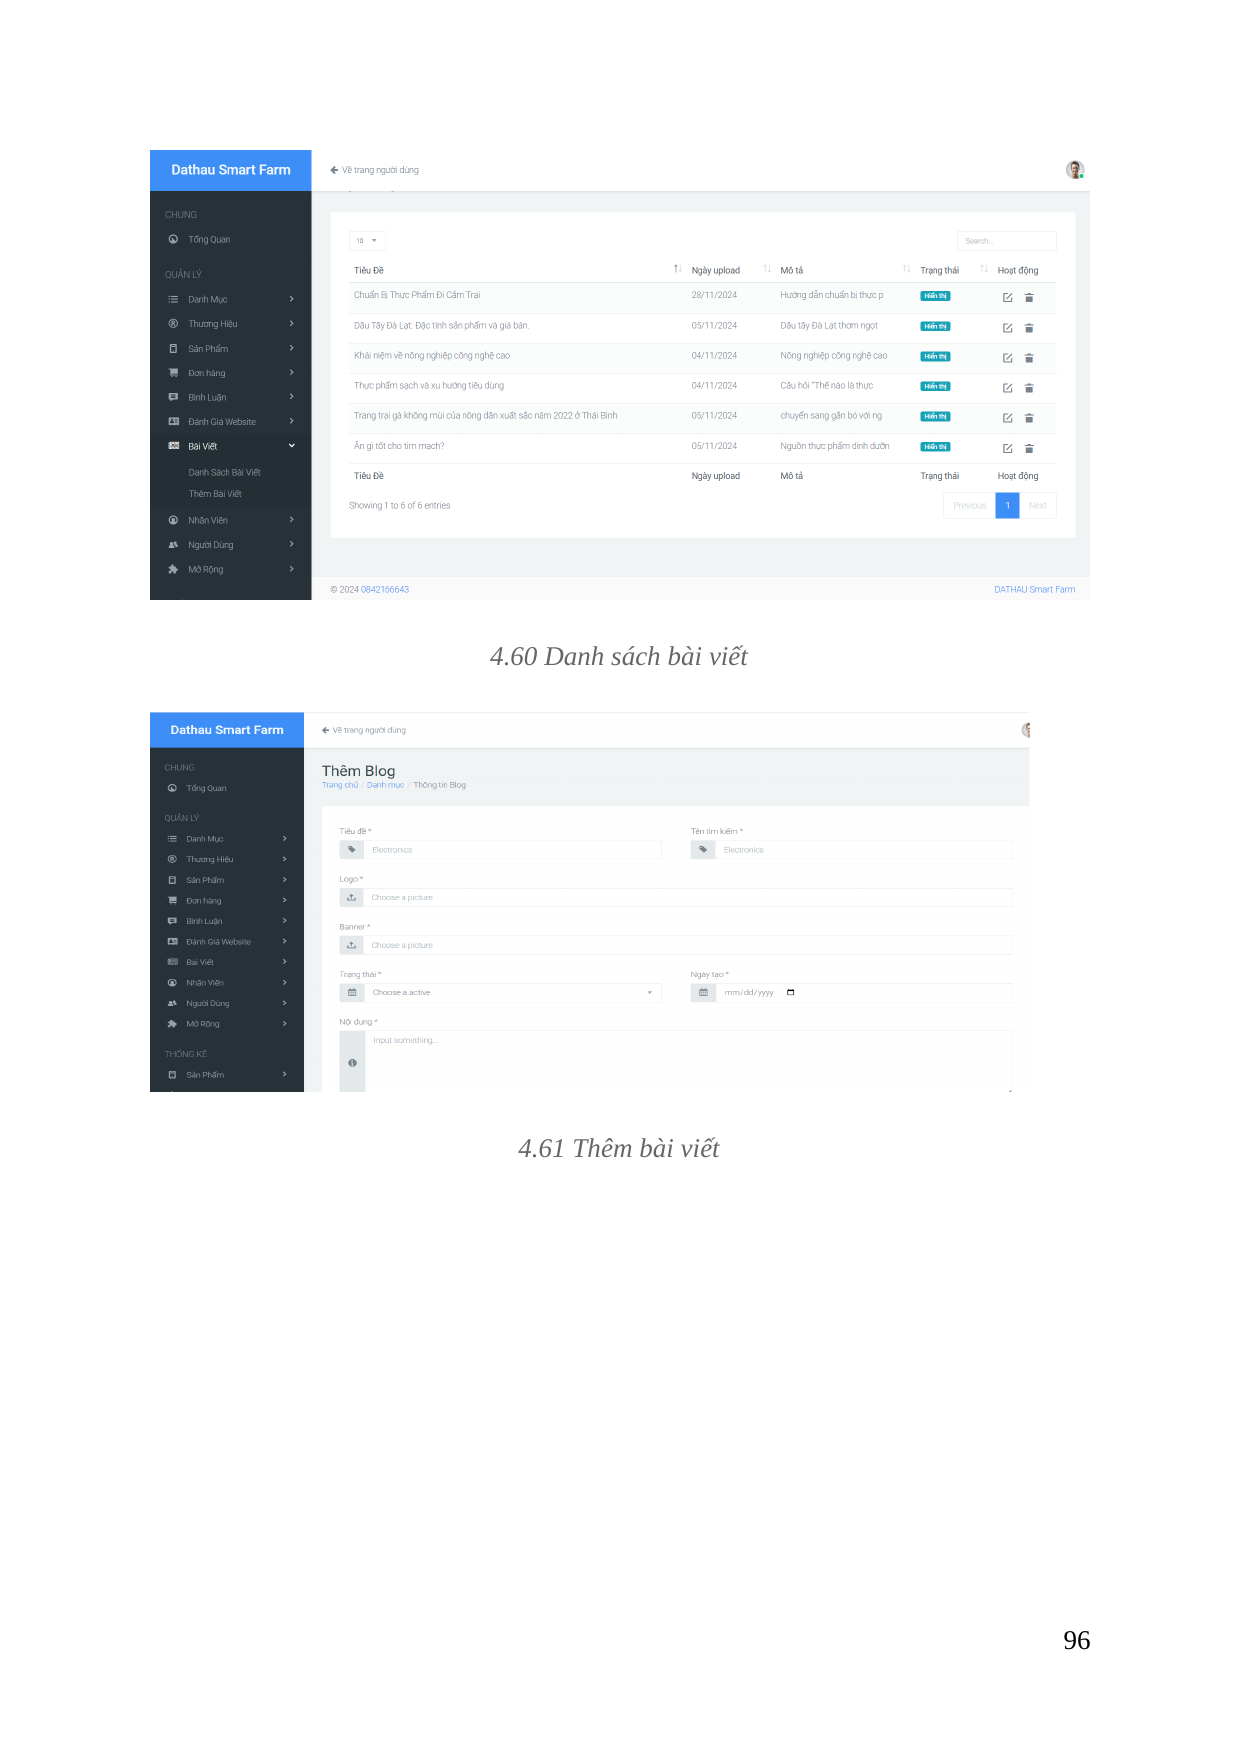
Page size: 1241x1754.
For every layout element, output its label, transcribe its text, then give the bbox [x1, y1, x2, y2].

subtitle 4.61 Thêm bài viết [150, 1132, 1090, 1163]
picture [150, 712, 1030, 1092]
picture [150, 150, 1091, 600]
subtitle 4.60 Danh sách bài viết [150, 641, 1090, 672]
